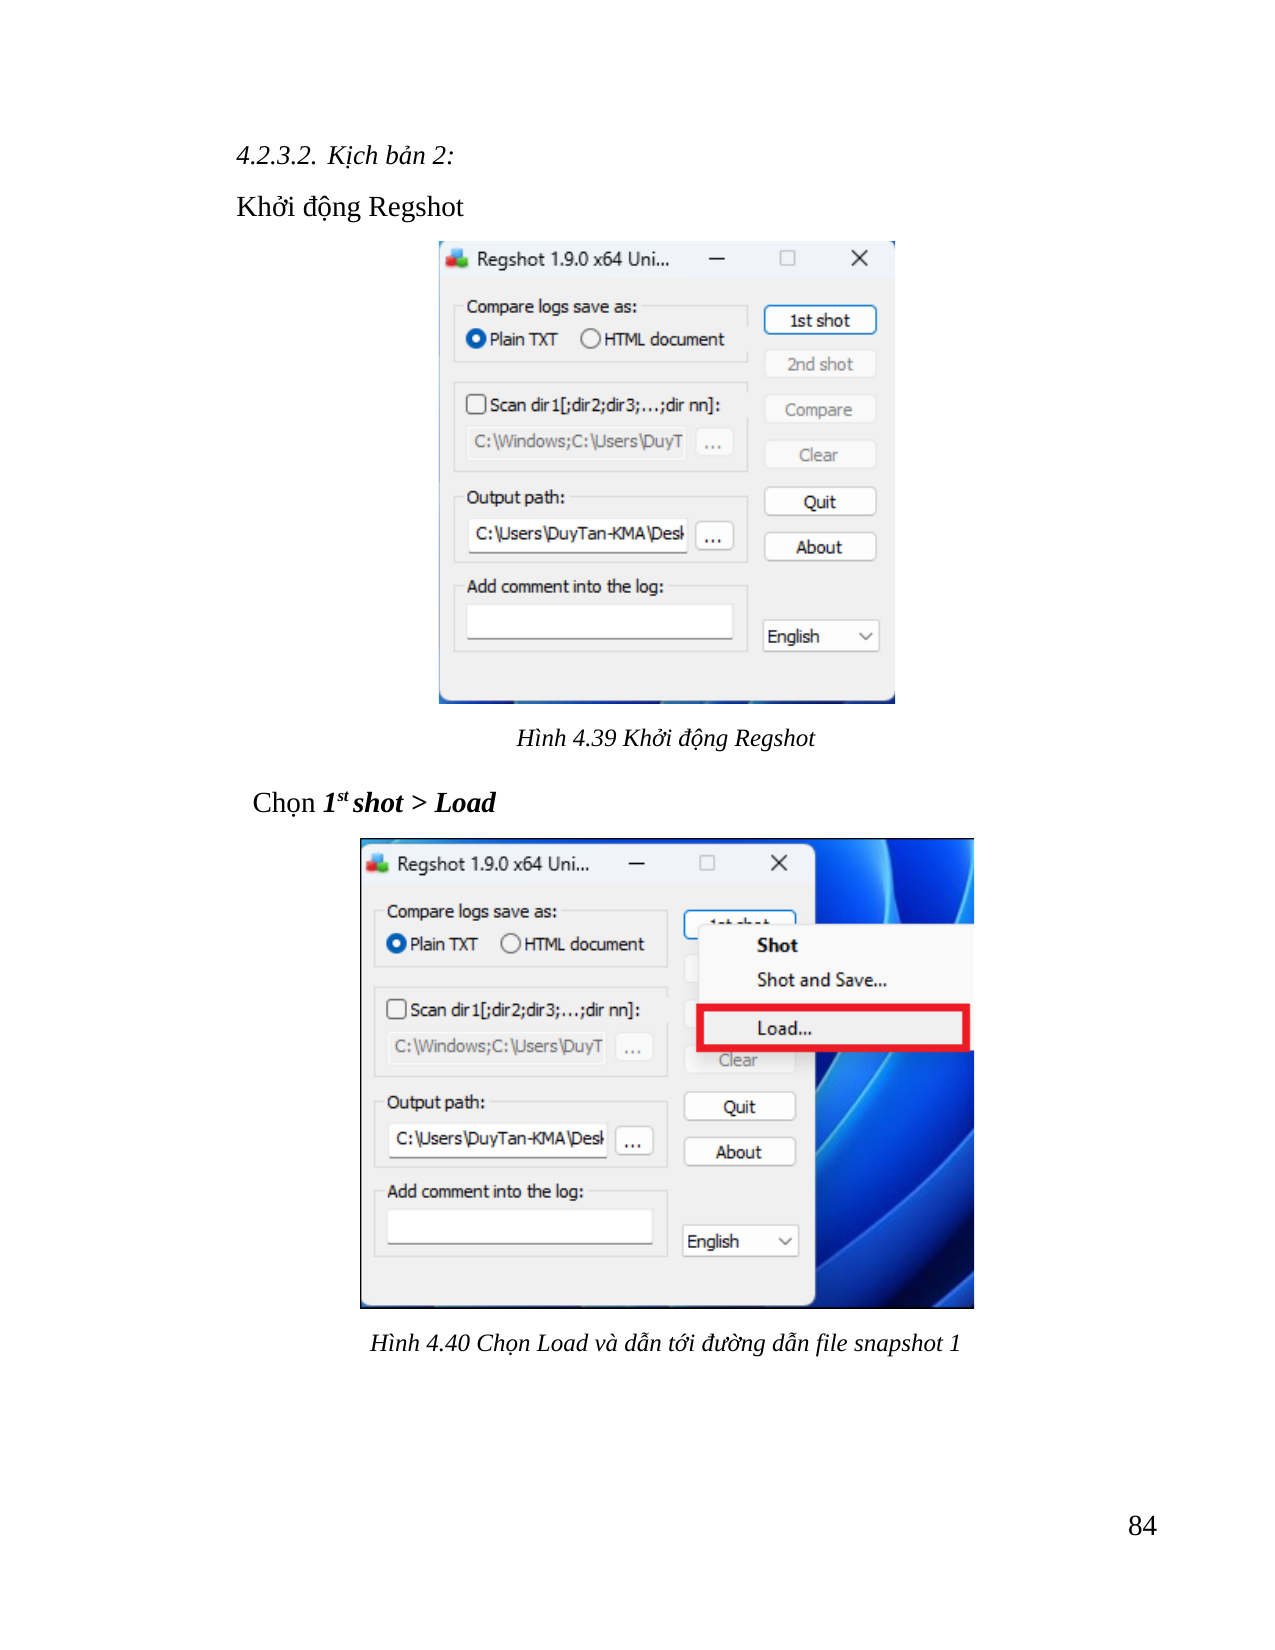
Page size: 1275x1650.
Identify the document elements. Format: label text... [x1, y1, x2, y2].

text Hình 4.40 Chọn Load và dẫn tới đường dẫn file snapshot 1 [177, 1328, 1157, 1357]
text Chọn 1st shot > Load [177, 786, 1157, 819]
text Hình 4.39 Khởi động Regshot [177, 723, 1157, 752]
picture [360, 838, 975, 1309]
subtitle Kịch bản 2: [236, 139, 1157, 170]
text Khởi động Regshot [177, 189, 1157, 222]
picture [438, 241, 896, 704]
